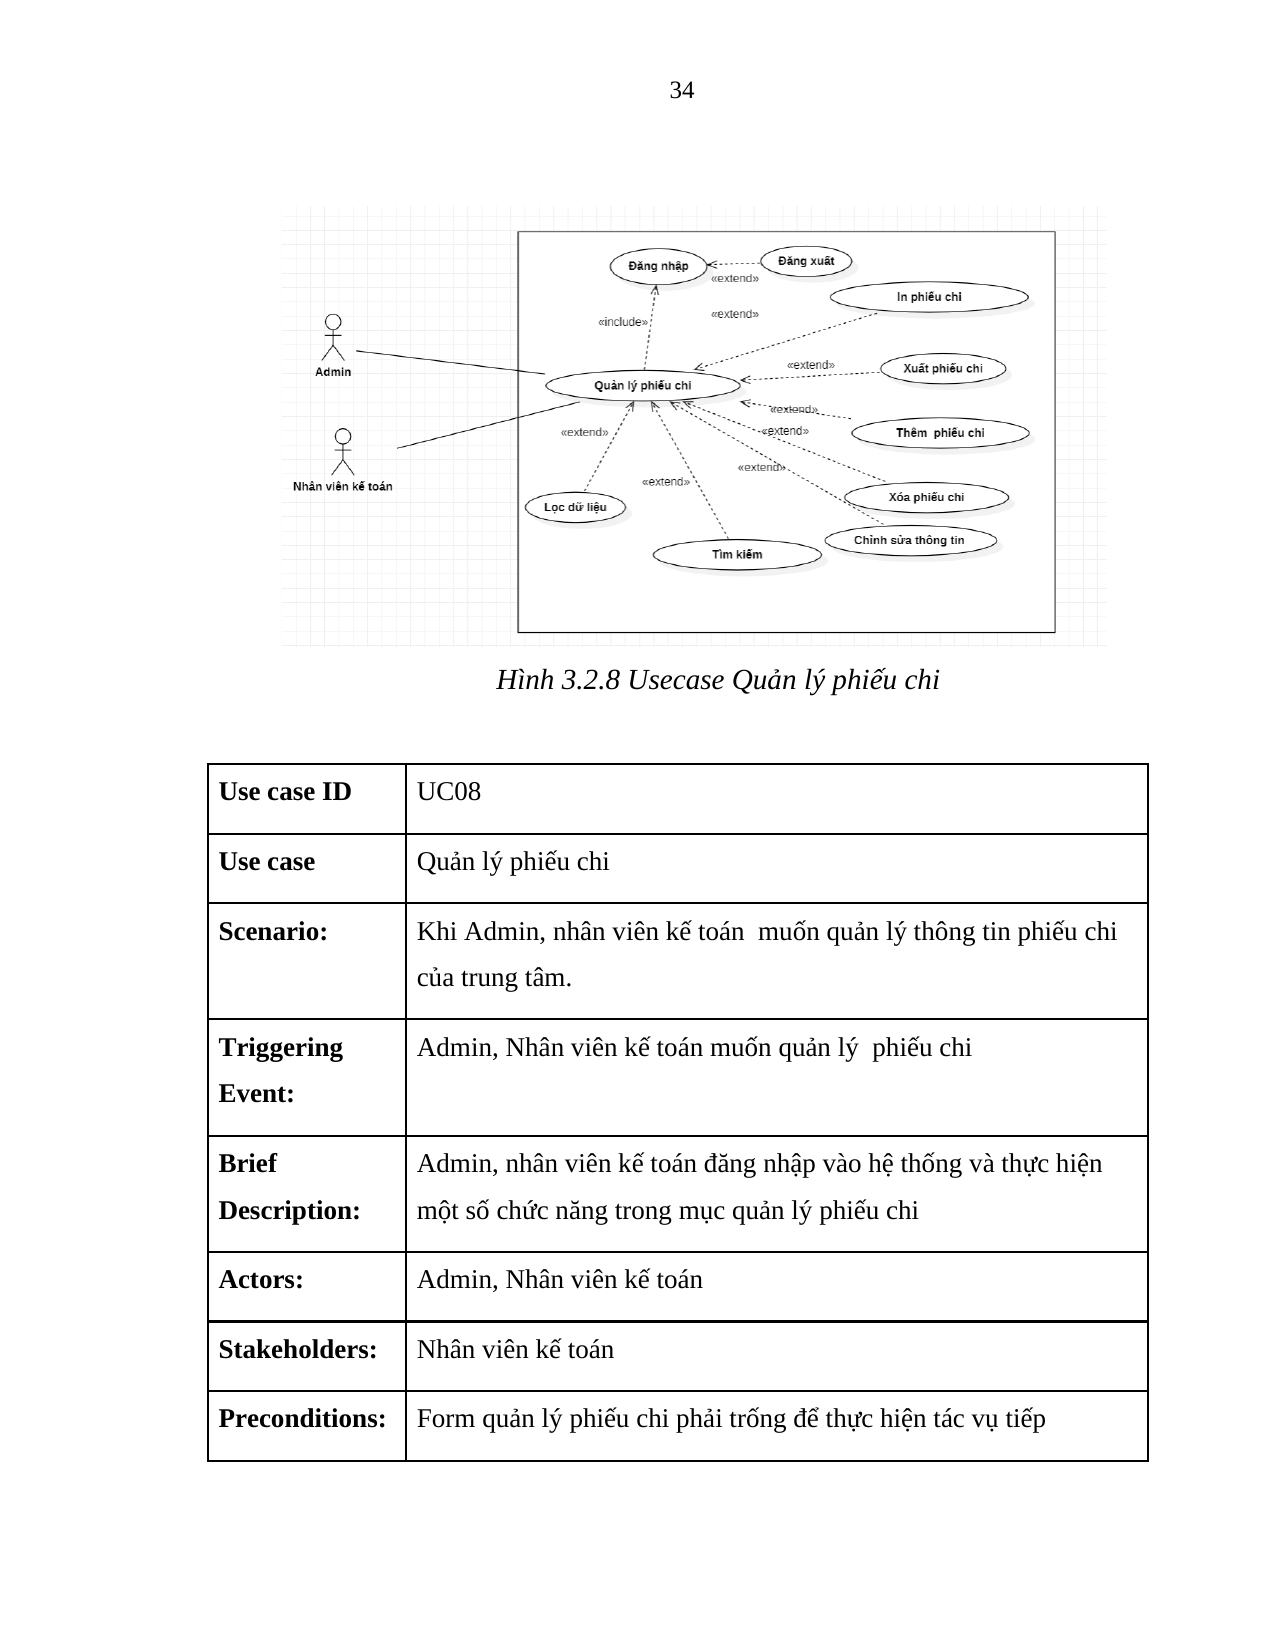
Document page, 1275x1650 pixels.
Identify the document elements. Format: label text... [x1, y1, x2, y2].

table_header Use case ID [209, 765, 405, 832]
picture [281, 206, 1107, 647]
table_cell Khi Admin, nhân viên kế toán muốn quản lý thông tin phiếu chi của trung tâm. [407, 904, 1147, 1018]
text Hình 3.2.8 Usecase Quản lý phiếu chi [207, 662, 1157, 696]
table_cell Brief Description: [209, 1137, 405, 1251]
table_cell Preconditions: [209, 1392, 405, 1459]
table_cell Triggering Event: [209, 1020, 405, 1134]
table_cell Stakeholders: [209, 1323, 405, 1390]
table_cell Quản lý phiếu chi [407, 835, 1147, 902]
table_cell Form quản lý phiếu chi phải trống để thực hiện tác vụ tiếp [407, 1392, 1147, 1459]
table_cell Admin, nhân viên kế toán đăng nhập vào hệ thống và thực hiện một số chức năng trong mục quản lý phiếu chi [407, 1137, 1147, 1251]
table_cell Admin, Nhân viên kế toán [407, 1253, 1147, 1320]
table_cell Use case [209, 835, 405, 902]
table_cell Admin, Nhân viên kế toán muốn quản lý phiếu chi [407, 1020, 1147, 1134]
table_header UC08 [407, 765, 1147, 832]
table_cell Nhân viên kế toán [407, 1323, 1147, 1390]
table_cell Scenario: [209, 904, 405, 1018]
table_cell Actors: [209, 1253, 405, 1320]
